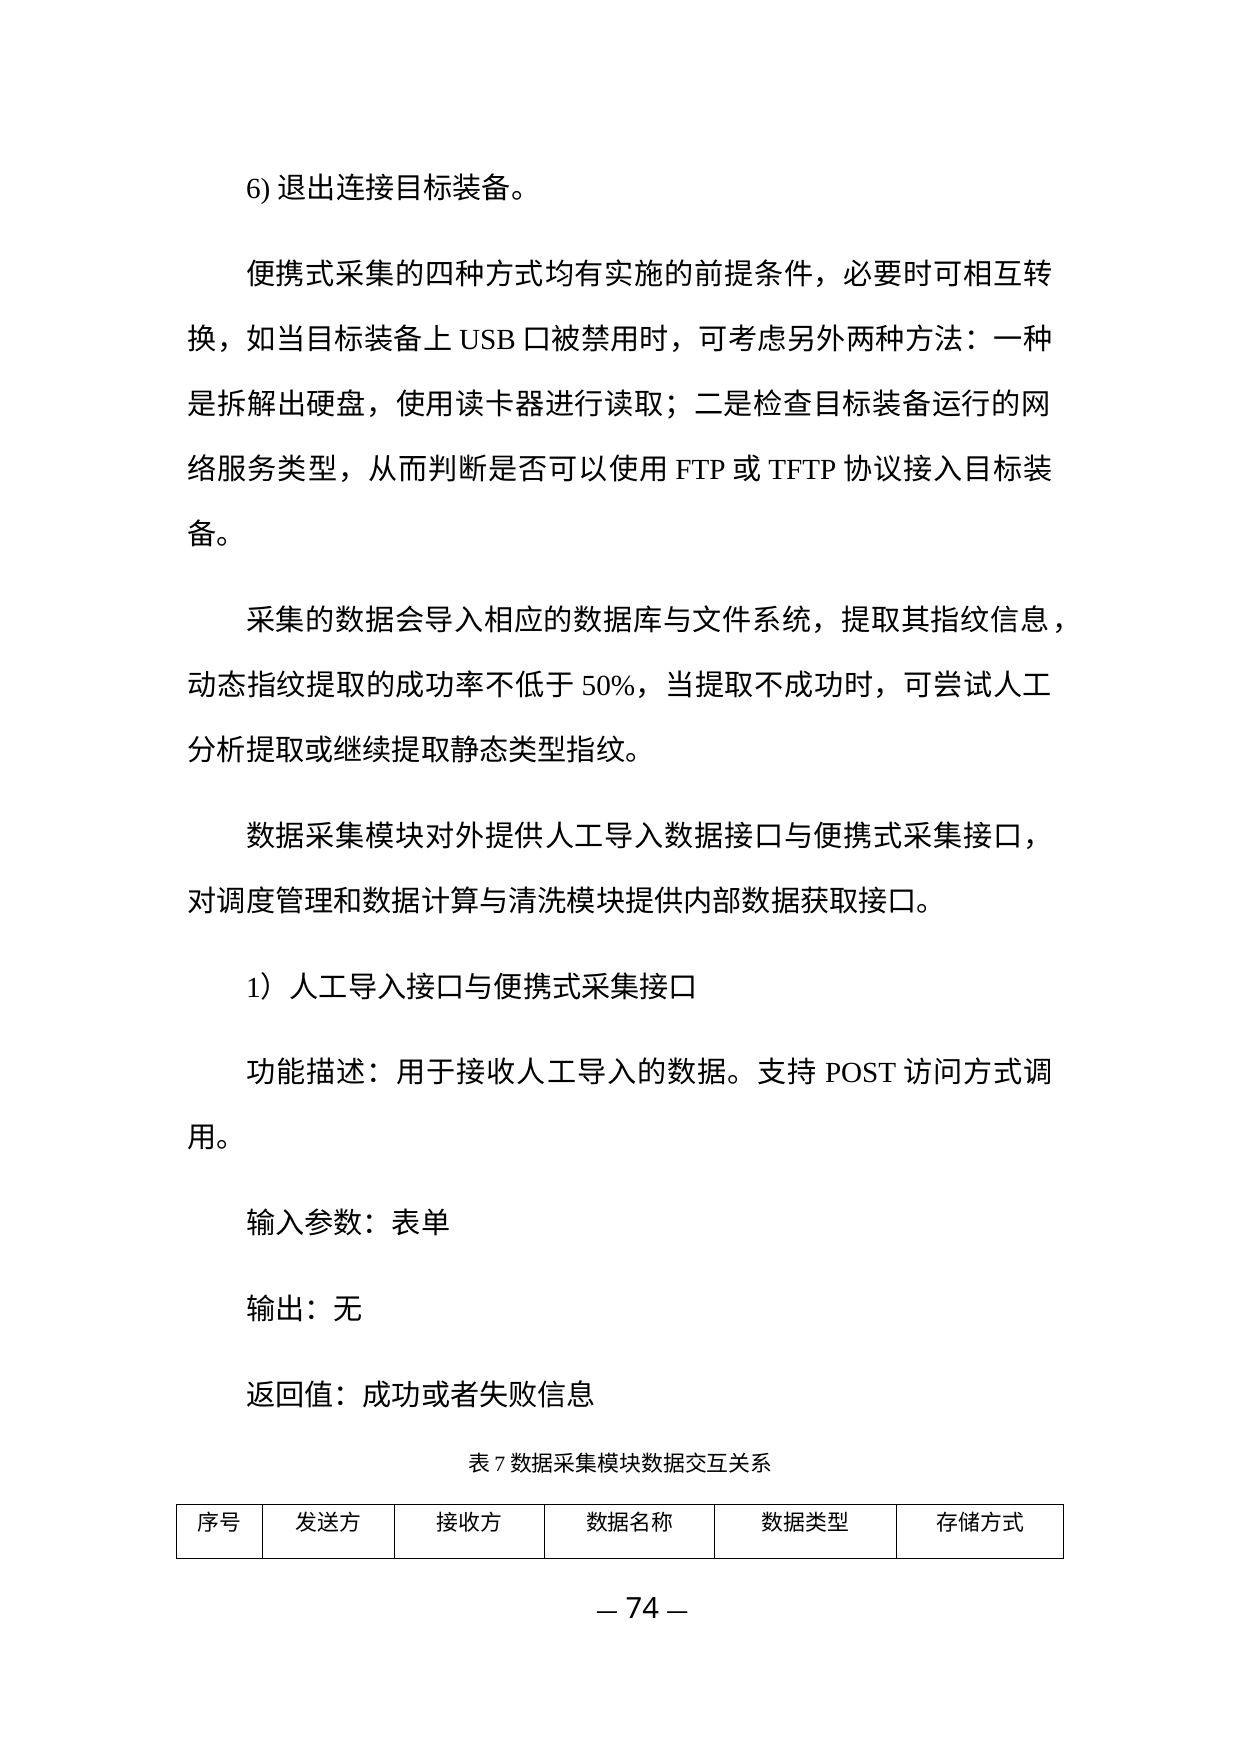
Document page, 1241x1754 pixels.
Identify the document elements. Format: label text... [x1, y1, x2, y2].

table_header 接收方 [395, 1505, 544, 1558]
text 便携式采集的四种方式均有实施的前提条件，必要时可相互转换，如当目标装备上USB口被禁用时，可考虑另外两种方法：一种是拆解出硬盘，使用读卡器进行读取；二是检查目标装备运行的网络服务类型，从而判断是否可以使用FTP或TFTP协议接入目标装备。 [187, 239, 1053, 564]
table_header 发送方 [263, 1505, 394, 1558]
table_header 数据名称 [545, 1505, 714, 1558]
text 输入参数：表单 [187, 1188, 1053, 1253]
text 返回值：成功或者失败信息 [187, 1360, 1053, 1425]
table_header 数据类型 [715, 1505, 896, 1558]
table_header 存储方式 [897, 1505, 1063, 1558]
table_header 序号 [177, 1505, 262, 1558]
text 数据采集模块对外提供人工导入数据接口与便携式采集接口，对调度管理和数据计算与清洗模块提供内部数据获取接口。 [187, 801, 1053, 931]
list 退出连接目标装备。 [187, 153, 1053, 218]
text 功能描述：用于接收人工导入的数据。支持POST访问方式调用。 [187, 1038, 1053, 1168]
text 输出：无 [187, 1274, 1053, 1339]
text 采集的数据会导入相应的数据库与文件系统，提取其指纹信息，动态指纹提取的成功率不低于50%，当提取不成功时，可尝试人工分析提取或继续提取静态类型指纹。 [187, 585, 1053, 780]
text 表7 数据采集模块数据交互关系 [187, 1446, 1053, 1478]
text 1）人工导入接口与便携式采集接口 [187, 952, 1053, 1017]
